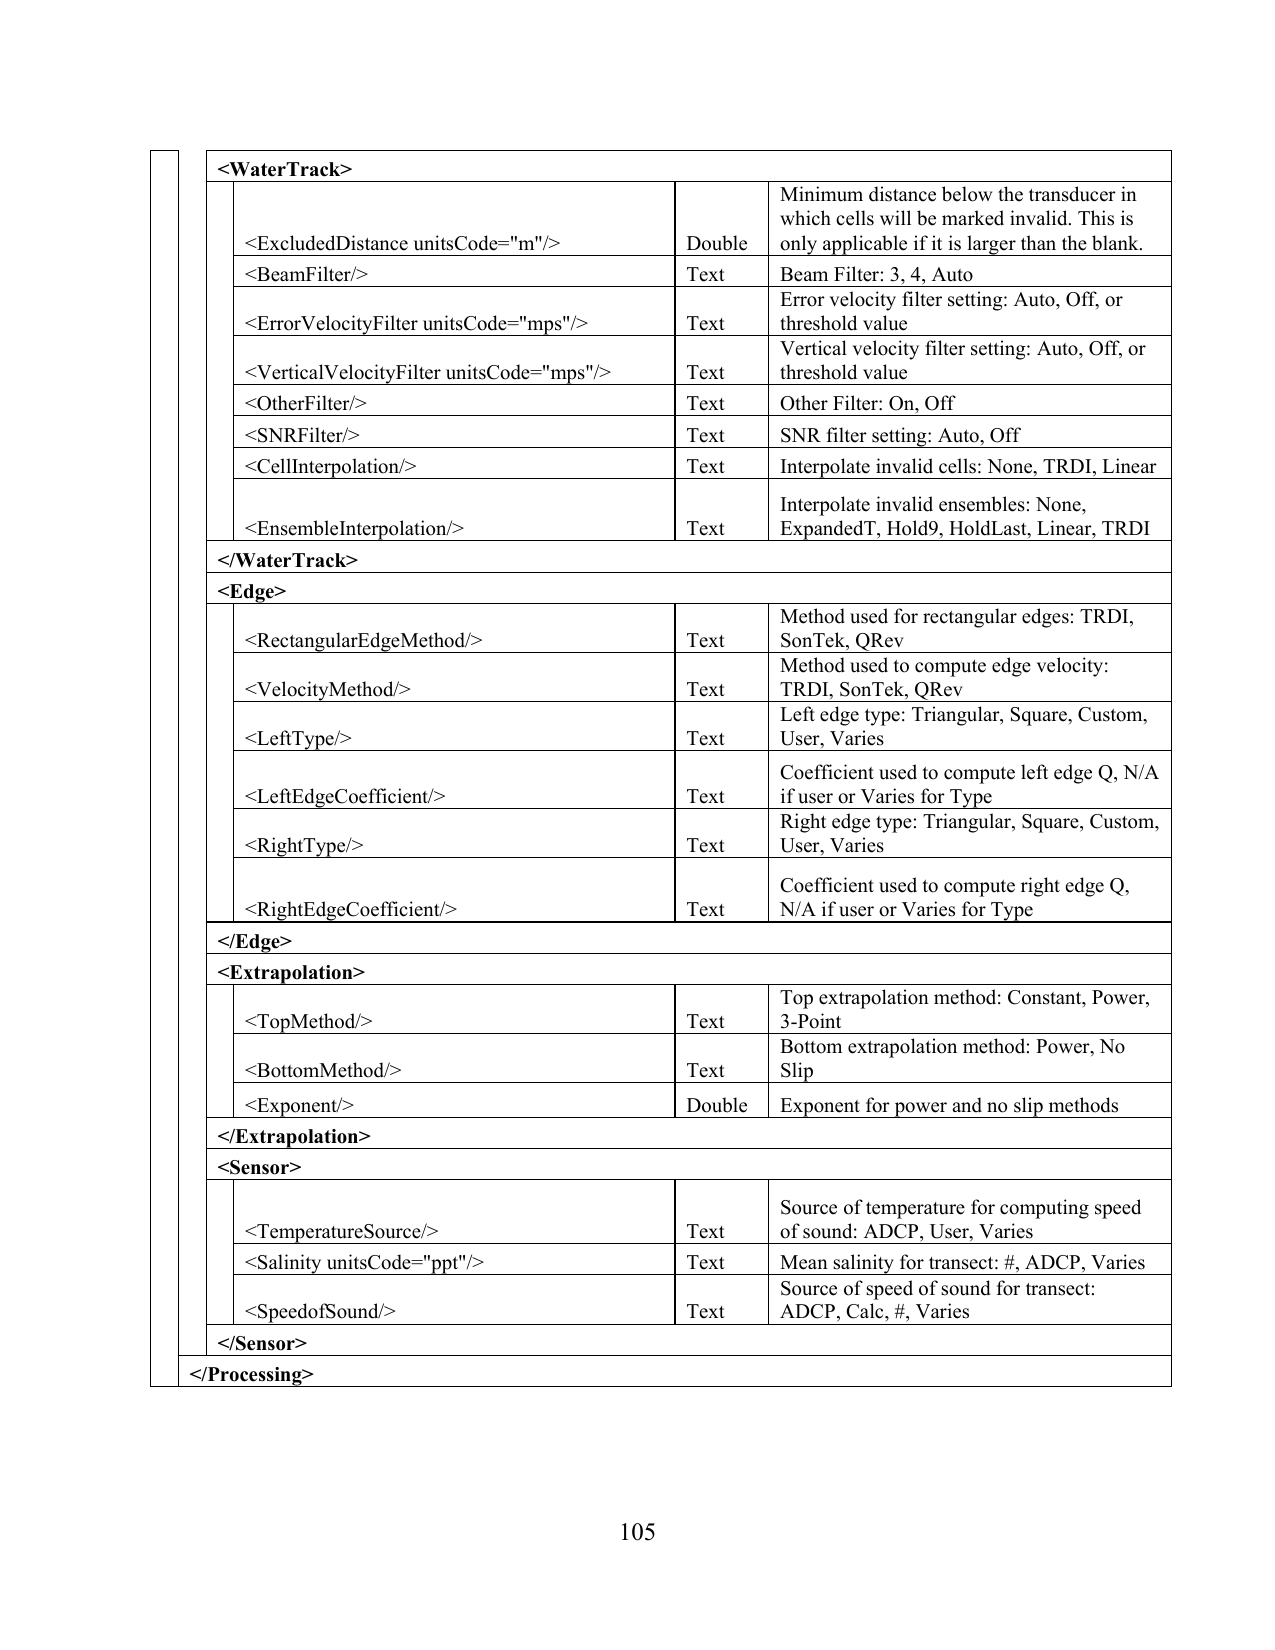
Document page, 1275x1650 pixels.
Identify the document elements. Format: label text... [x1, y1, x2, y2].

table_header [179, 150, 206, 1355]
table_cell Text [676, 385, 768, 415]
table_cell Text [676, 1180, 768, 1243]
table_cell <BottomMethod/> [234, 1034, 674, 1082]
table_cell Text [676, 858, 768, 921]
table_cell Source of temperature for computing speed of sound: ADCP, User, Varies [769, 1180, 1171, 1243]
table_cell [207, 985, 233, 1117]
table_cell Interpolate invalid ensembles: None, ExpandedT, Hold9, HoldLast, Linear, TRDI [769, 479, 1171, 540]
table_cell Text [676, 1275, 768, 1323]
table_cell Exponent for power and no slip methods [769, 1083, 1171, 1117]
table_cell Source of speed of sound for transect: ADCP, Calc, #, Varies [769, 1275, 1171, 1323]
table_cell Coefficient used to compute right edge Q, N/A if user or Varies for Type [769, 858, 1171, 921]
table_cell Top extrapolation method: Constant, Power, 3-Point [769, 985, 1171, 1033]
table_cell Left edge type: Triangular, Square, Custom, User, Varies [769, 702, 1171, 750]
table_cell Error velocity filter setting: Auto, Off, or threshold value [769, 287, 1171, 335]
table_cell Text [676, 985, 768, 1033]
table_cell <LeftEdgeCoefficient/> [234, 751, 674, 808]
table_cell <RectangularEdgeMethod/> [234, 604, 674, 652]
table_cell <BeamFilter/> [234, 256, 674, 286]
table_cell Vertical velocity filter setting: Auto, Off, or threshold value [769, 336, 1171, 384]
table_cell [207, 182, 233, 540]
table_cell <TemperatureSource/> [234, 1180, 674, 1243]
table_cell Text [676, 416, 768, 447]
table_cell <Edge> [207, 573, 1171, 603]
table_cell Text [676, 287, 768, 335]
table_cell Double [676, 182, 768, 254]
table_cell <EnsembleInterpolation/> [234, 479, 674, 540]
table_cell Text [676, 751, 768, 808]
table_cell <TopMethod/> [234, 985, 674, 1033]
table_cell <LeftType/> [234, 702, 674, 750]
table_cell Coefficient used to compute left edge Q, N/A if user or Varies for Type [769, 751, 1171, 808]
table_cell </Sensor> [207, 1325, 1171, 1355]
table_cell </Edge> [207, 923, 1171, 953]
table_cell <VelocityMethod/> [234, 653, 674, 701]
table_cell Method used to compute edge velocity: TRDI, SonTek, QRev [769, 653, 1171, 701]
table_cell <VerticalVelocityFilter unitsCode="mps"/> [234, 336, 674, 384]
table_cell <OtherFilter/> [234, 385, 674, 415]
table_cell Text [676, 1244, 768, 1274]
table_cell Text [676, 479, 768, 540]
table_cell Beam Filter: 3, 4, Auto [769, 256, 1171, 286]
table_cell SNR filter setting: Auto, Off [769, 416, 1171, 447]
table_cell Text [676, 702, 768, 750]
table_cell Double [676, 1083, 768, 1117]
table_cell <SNRFilter/> [234, 416, 674, 447]
table_cell </Extrapolation> [207, 1118, 1171, 1148]
table_cell </WaterTrack> [207, 541, 1171, 572]
table_cell Text [676, 809, 768, 857]
table_cell Minimum distance below the transducer in which cells will be marked invalid. This is only applicable if it is larger than the blank. [769, 182, 1171, 254]
table_cell <Extrapolation> [207, 954, 1171, 984]
table_cell <RightEdgeCoefficient/> [234, 858, 674, 921]
table_cell <Salinity unitsCode="ppt"/> [234, 1244, 674, 1274]
table_cell Interpolate invalid cells: None, TRDI, Linear [769, 448, 1171, 478]
table_cell Bottom extrapolation method: Power, No Slip [769, 1034, 1171, 1082]
table_header <WaterTrack> [207, 151, 1171, 181]
table_cell <CellInterpolation/> [234, 448, 674, 478]
table_cell Text [676, 653, 768, 701]
table_cell Other Filter: On, Off [769, 385, 1171, 415]
table_cell [207, 1180, 233, 1323]
table_cell Method used for rectangular edges: TRDI, SonTek, QRev [769, 604, 1171, 652]
table_cell Text [676, 336, 768, 384]
table_cell Right edge type: Triangular, Square, Custom, User, Varies [769, 809, 1171, 857]
table_header [151, 151, 178, 1386]
table_cell <SpeedofSound/> [234, 1275, 674, 1323]
table_cell </Processing> [179, 1356, 1171, 1386]
table_cell [207, 604, 233, 921]
table_cell <ErrorVelocityFilter unitsCode="mps"/> [234, 287, 674, 335]
table_cell Text [676, 256, 768, 286]
table_cell Text [676, 1034, 768, 1082]
table_cell <Exponent/> [234, 1083, 674, 1117]
table_cell <Sensor> [207, 1149, 1171, 1179]
table_cell Text [676, 604, 768, 652]
table_cell <RightType/> [234, 809, 674, 857]
table_cell Mean salinity for transect: #, ADCP, Varies [769, 1244, 1171, 1274]
table_cell Text [676, 448, 768, 478]
table_cell <ExcludedDistance unitsCode="m"/> [234, 182, 674, 254]
